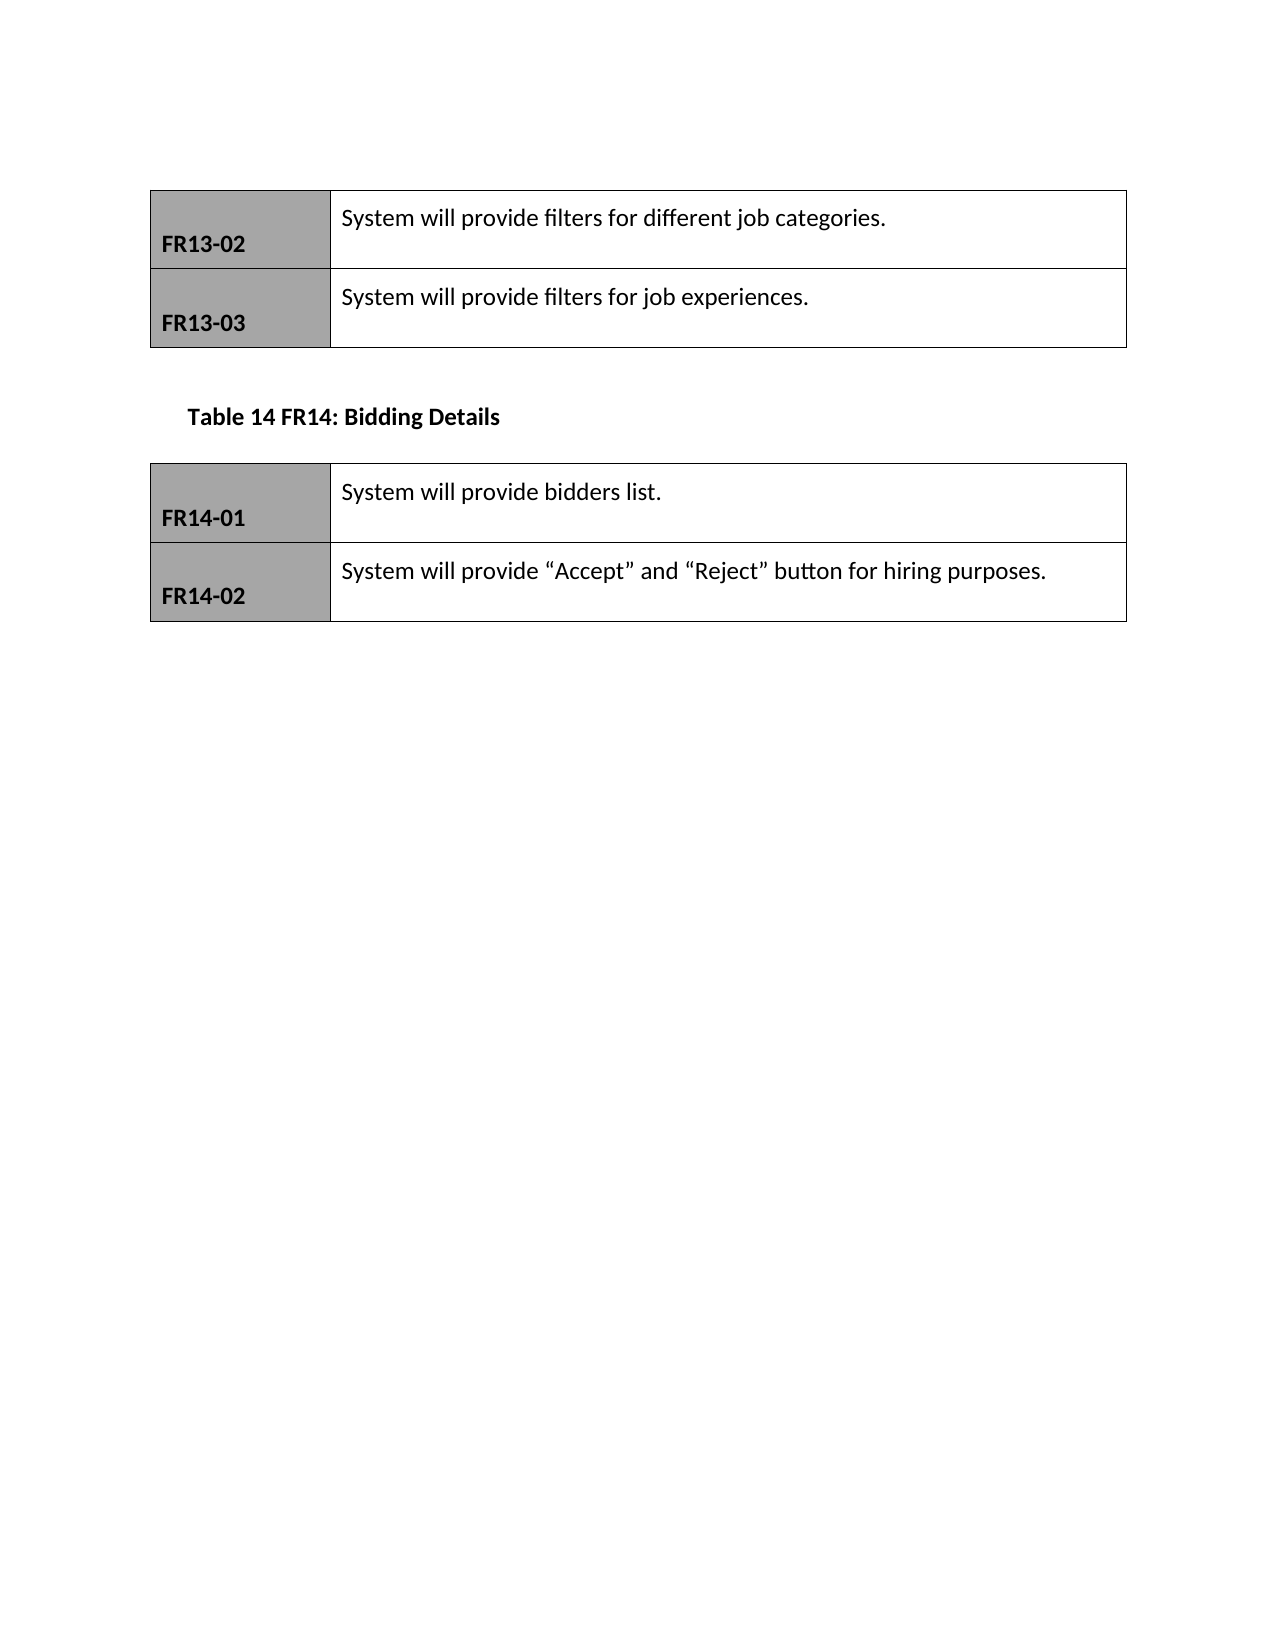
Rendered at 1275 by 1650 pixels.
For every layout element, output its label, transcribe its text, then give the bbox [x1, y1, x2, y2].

table_cell FR13-03 [151, 269, 330, 347]
table_header System will provide bidders list. [331, 464, 1126, 542]
table_cell System will provide filters for different job categories. [331, 191, 1126, 268]
subtitle Table 14 FR14: Bidding Details [187, 402, 1125, 432]
table_header FR14-01 [151, 464, 330, 542]
table_cell FR13-02 [151, 191, 330, 268]
table_cell System will provide “Accept” and “Reject” button for hiring purposes. [331, 543, 1126, 621]
table_cell System will provide filters for job experiences. [331, 269, 1126, 347]
table_cell FR14-02 [151, 543, 330, 621]
